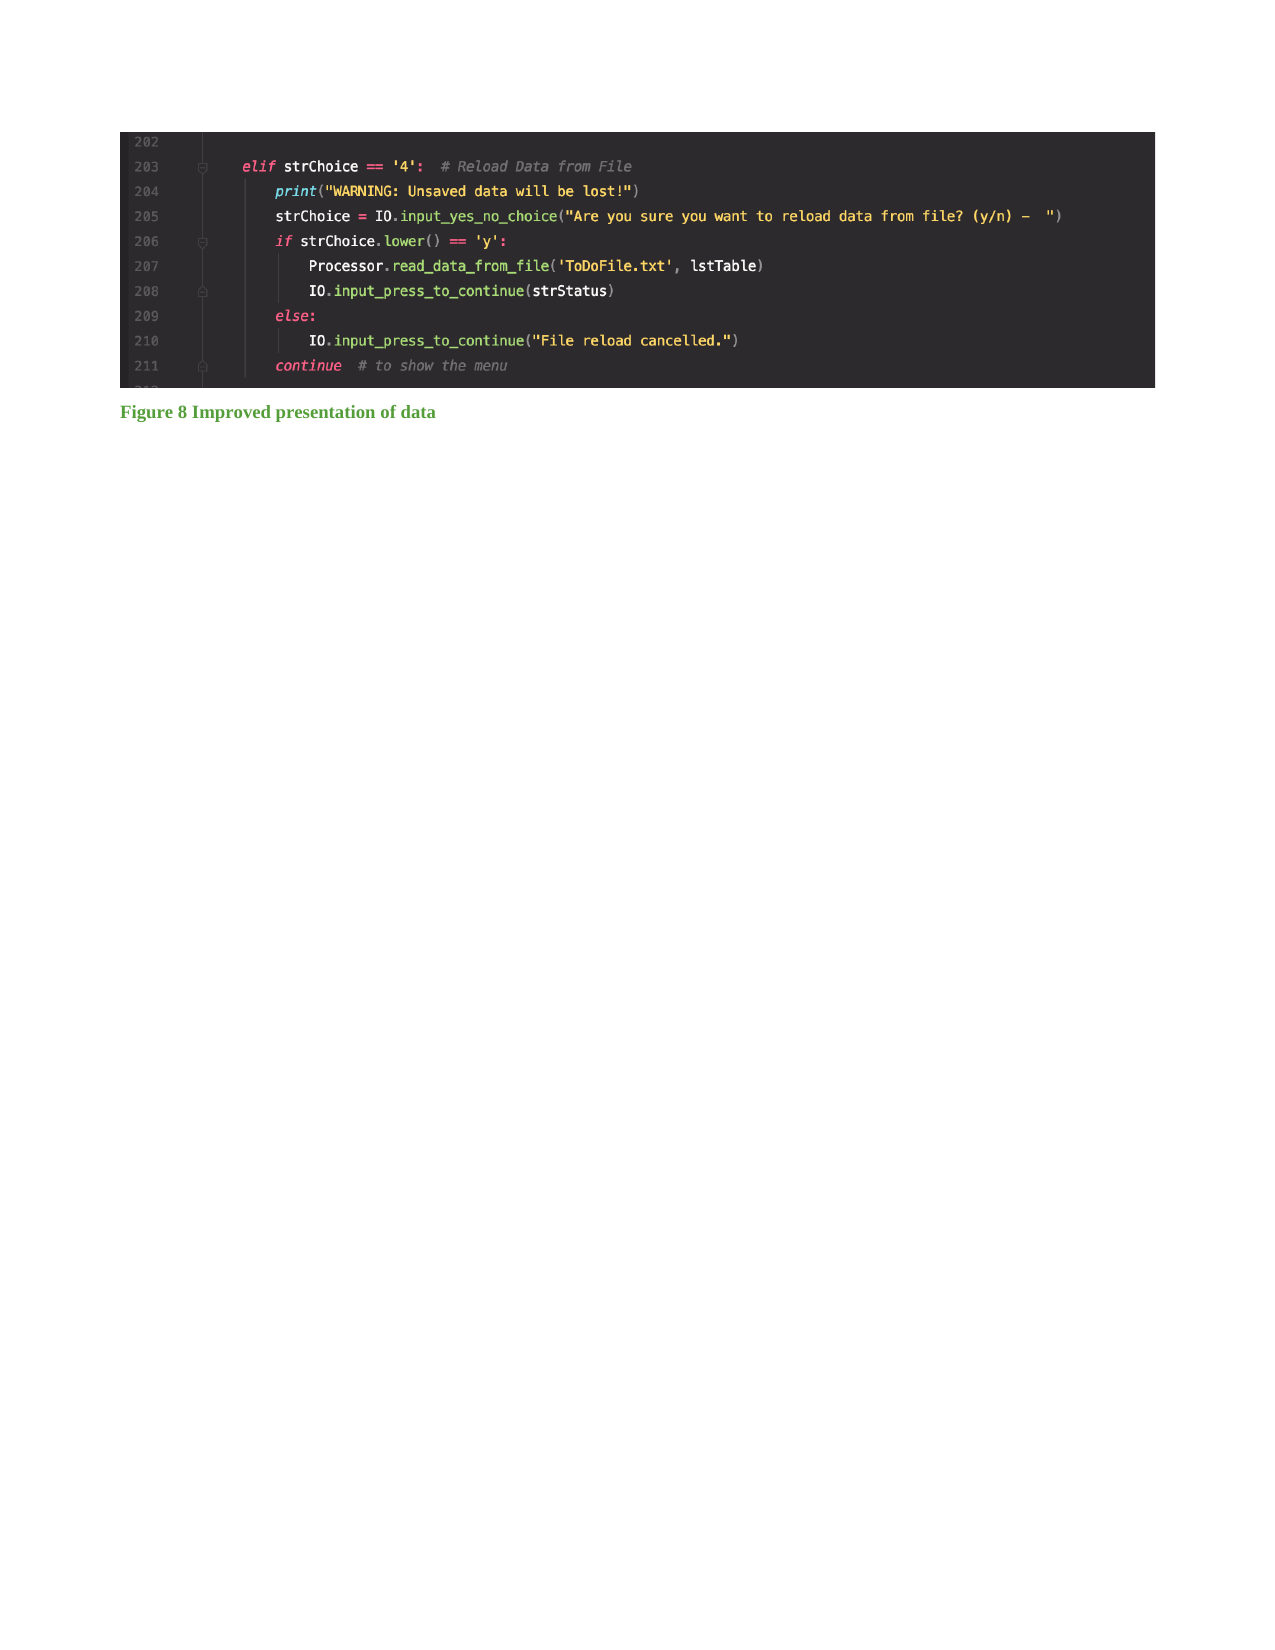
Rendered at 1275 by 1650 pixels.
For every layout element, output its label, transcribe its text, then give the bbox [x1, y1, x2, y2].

text Figure 8 Improved presentation of data [120, 401, 1155, 422]
picture [120, 132, 1155, 388]
